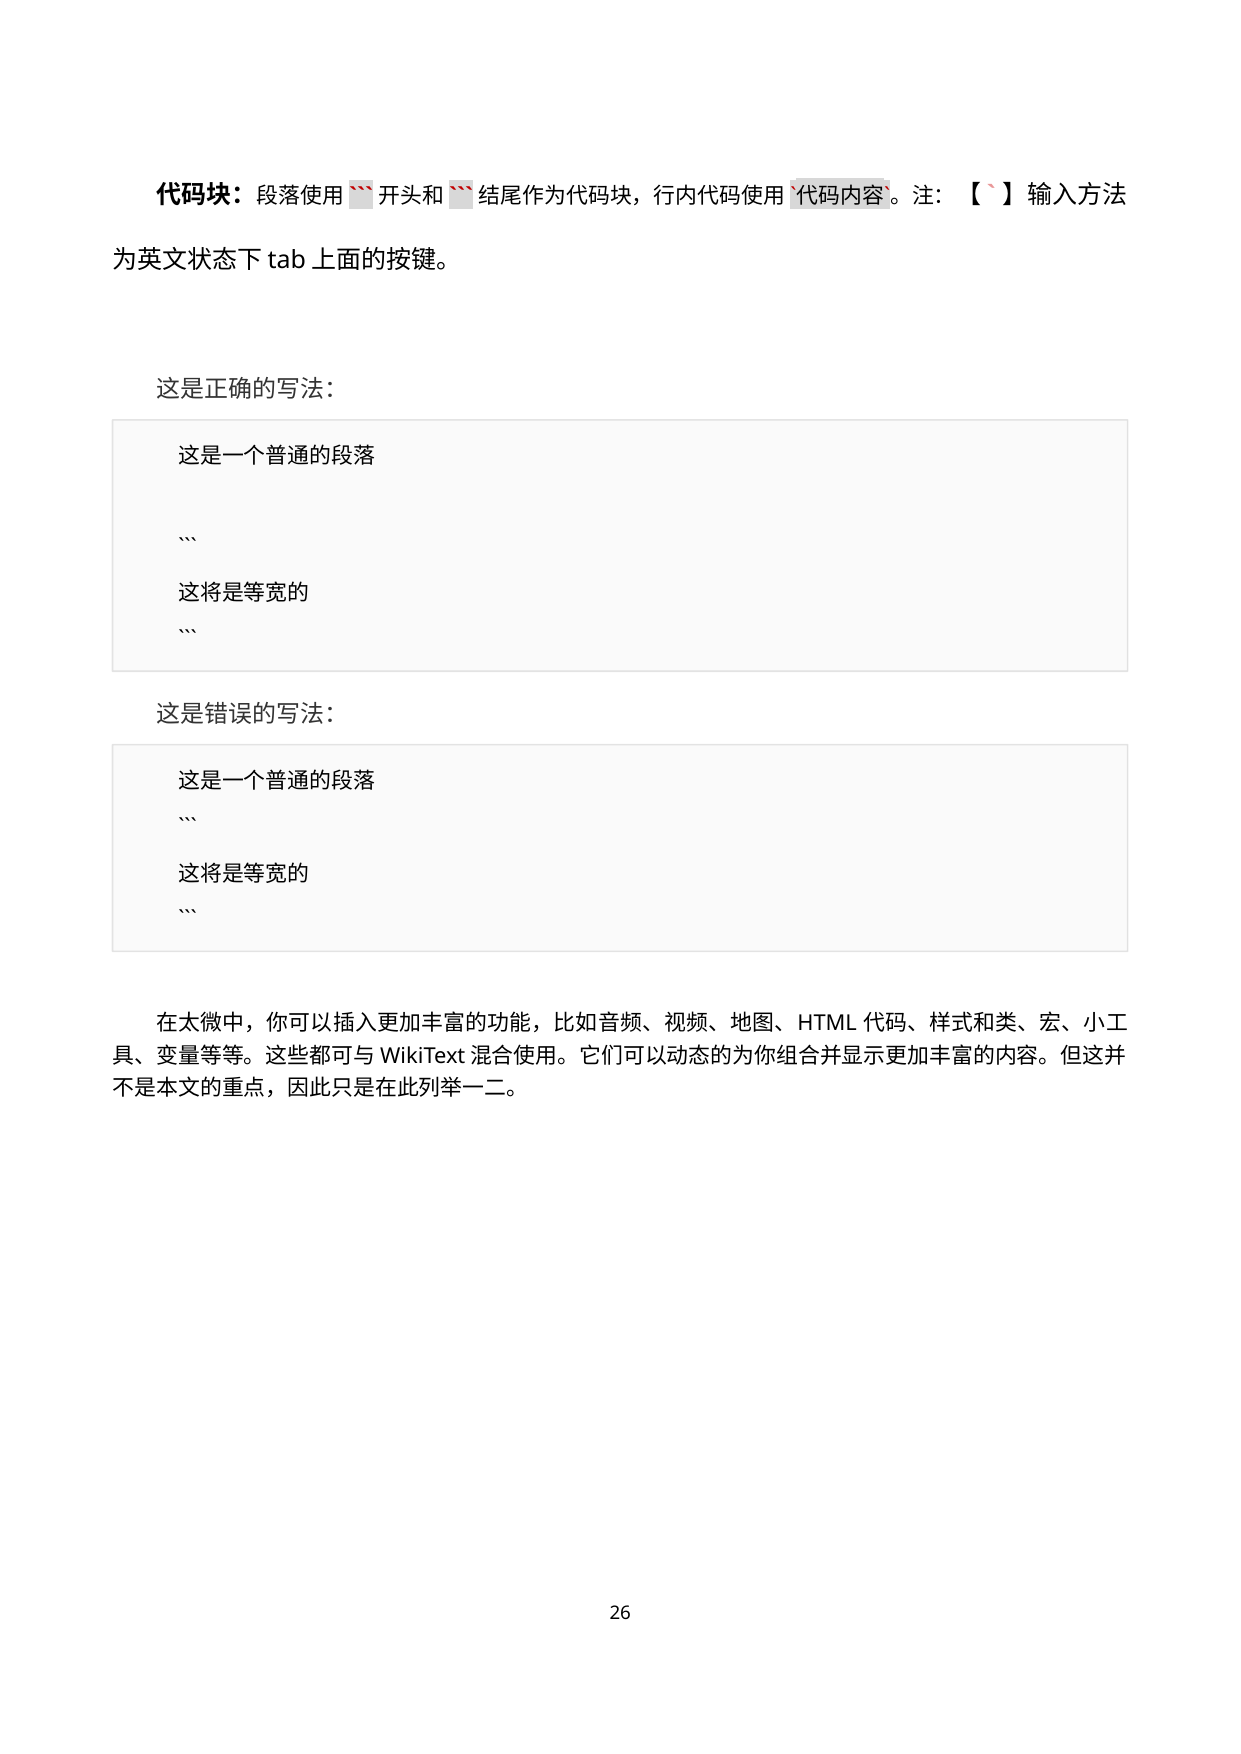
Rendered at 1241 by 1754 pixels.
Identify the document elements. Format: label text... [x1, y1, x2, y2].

text 这是正确的写法： [112, 355, 1128, 419]
text 在太微中，你可以插入更加丰富的功能，比如音频、视频、地图、HTML 代码、样式和类、宏、小工具、变量等等。这些都可与WikiText混合使用。它们可以动态的为你组合并显示更加丰富的内容。但这并不是本文的重点，因此只是在此列举一二。 [112, 1005, 1128, 1102]
text 代码块：段落使用 ``` 开头和 ``` 结尾作为代码块，行内代码使用 `代码内容`。注：【 ` 】输入方法为英文状态下tab上面的按键。 [112, 160, 1128, 290]
text 这是错误的写法： [112, 680, 1128, 743]
